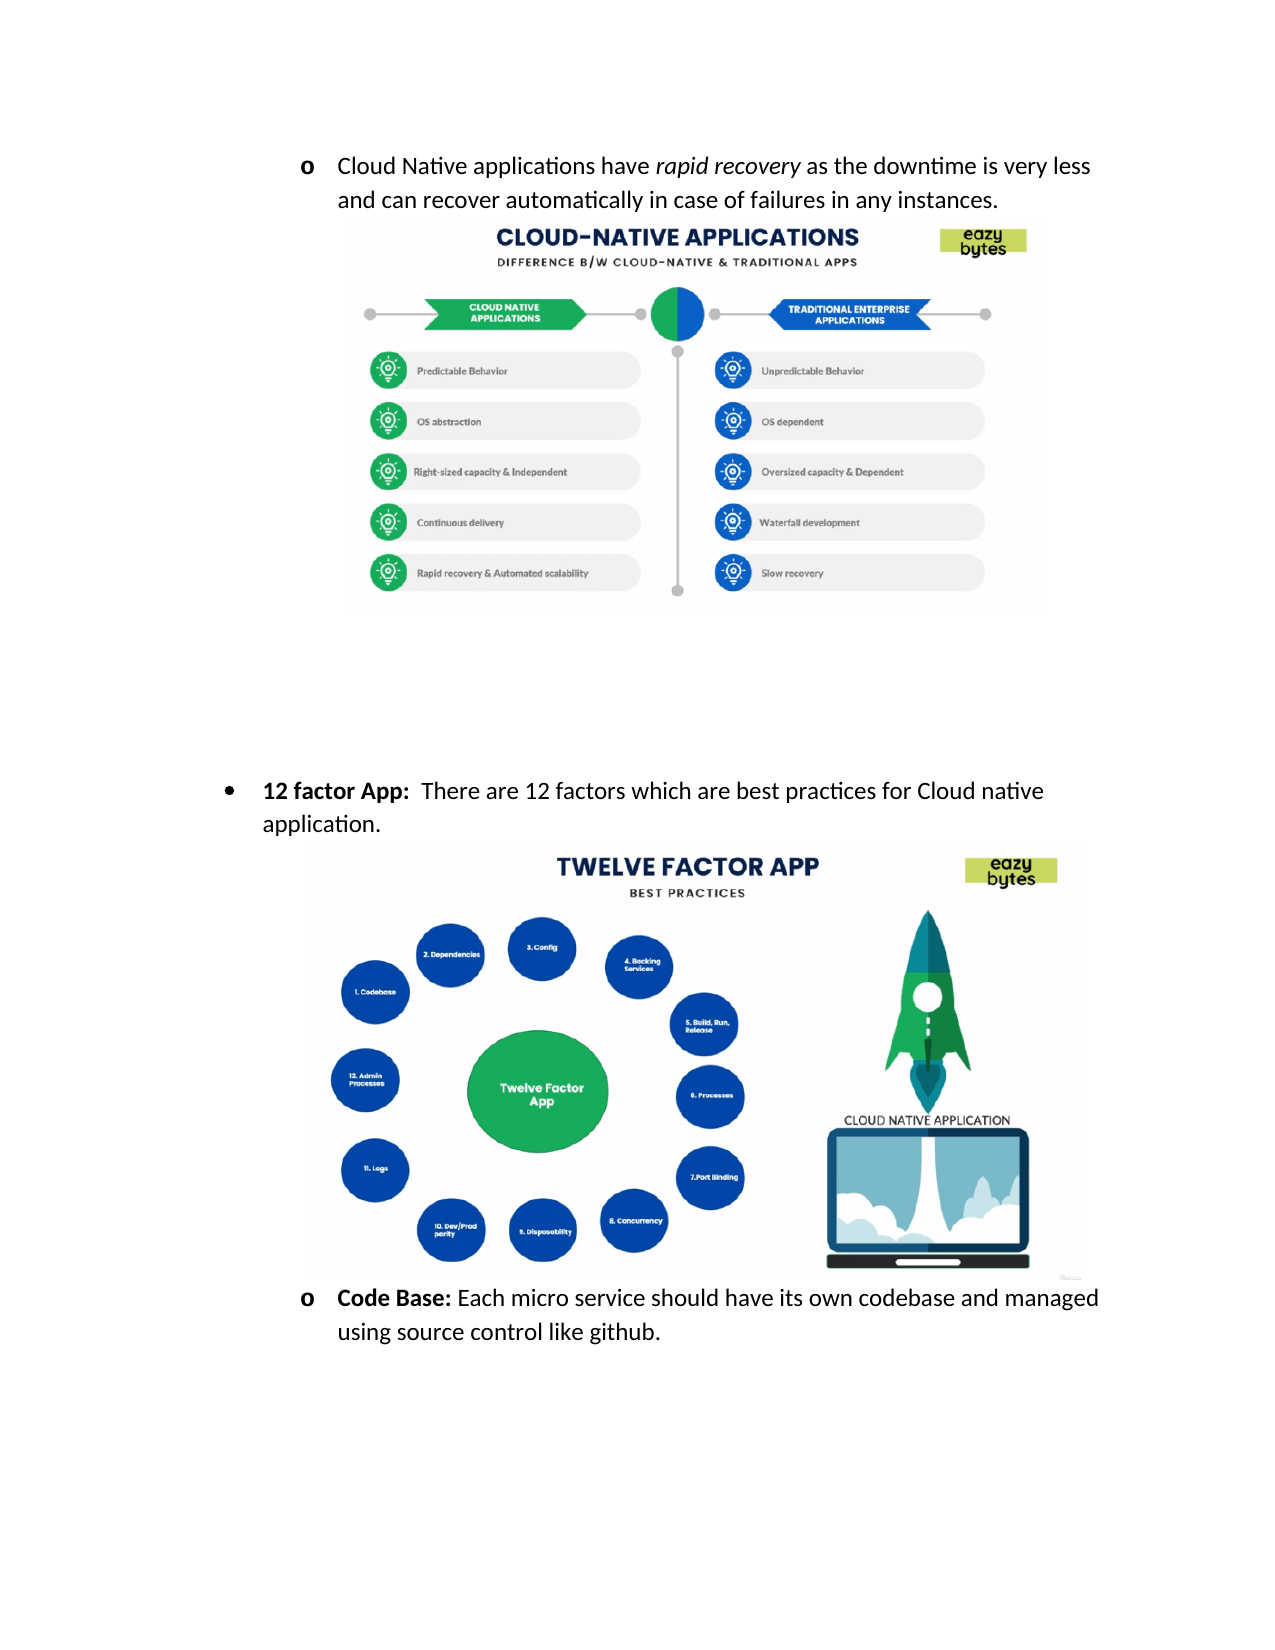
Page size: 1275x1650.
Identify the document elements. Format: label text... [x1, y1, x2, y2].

list Cloud Native applications have rapid recovery as the downtime is very less and can recover automatically in case of failures in any instances. [300, 150, 1125, 215]
list Code Base: Each micro service should have its own codebase and managed using source control like github. [300, 1282, 1125, 1347]
picture [346, 217, 1041, 609]
picture [306, 841, 1082, 1280]
list 12 factor App: There are 12 factors which are best practices for Cloud native application. [225, 775, 1125, 838]
